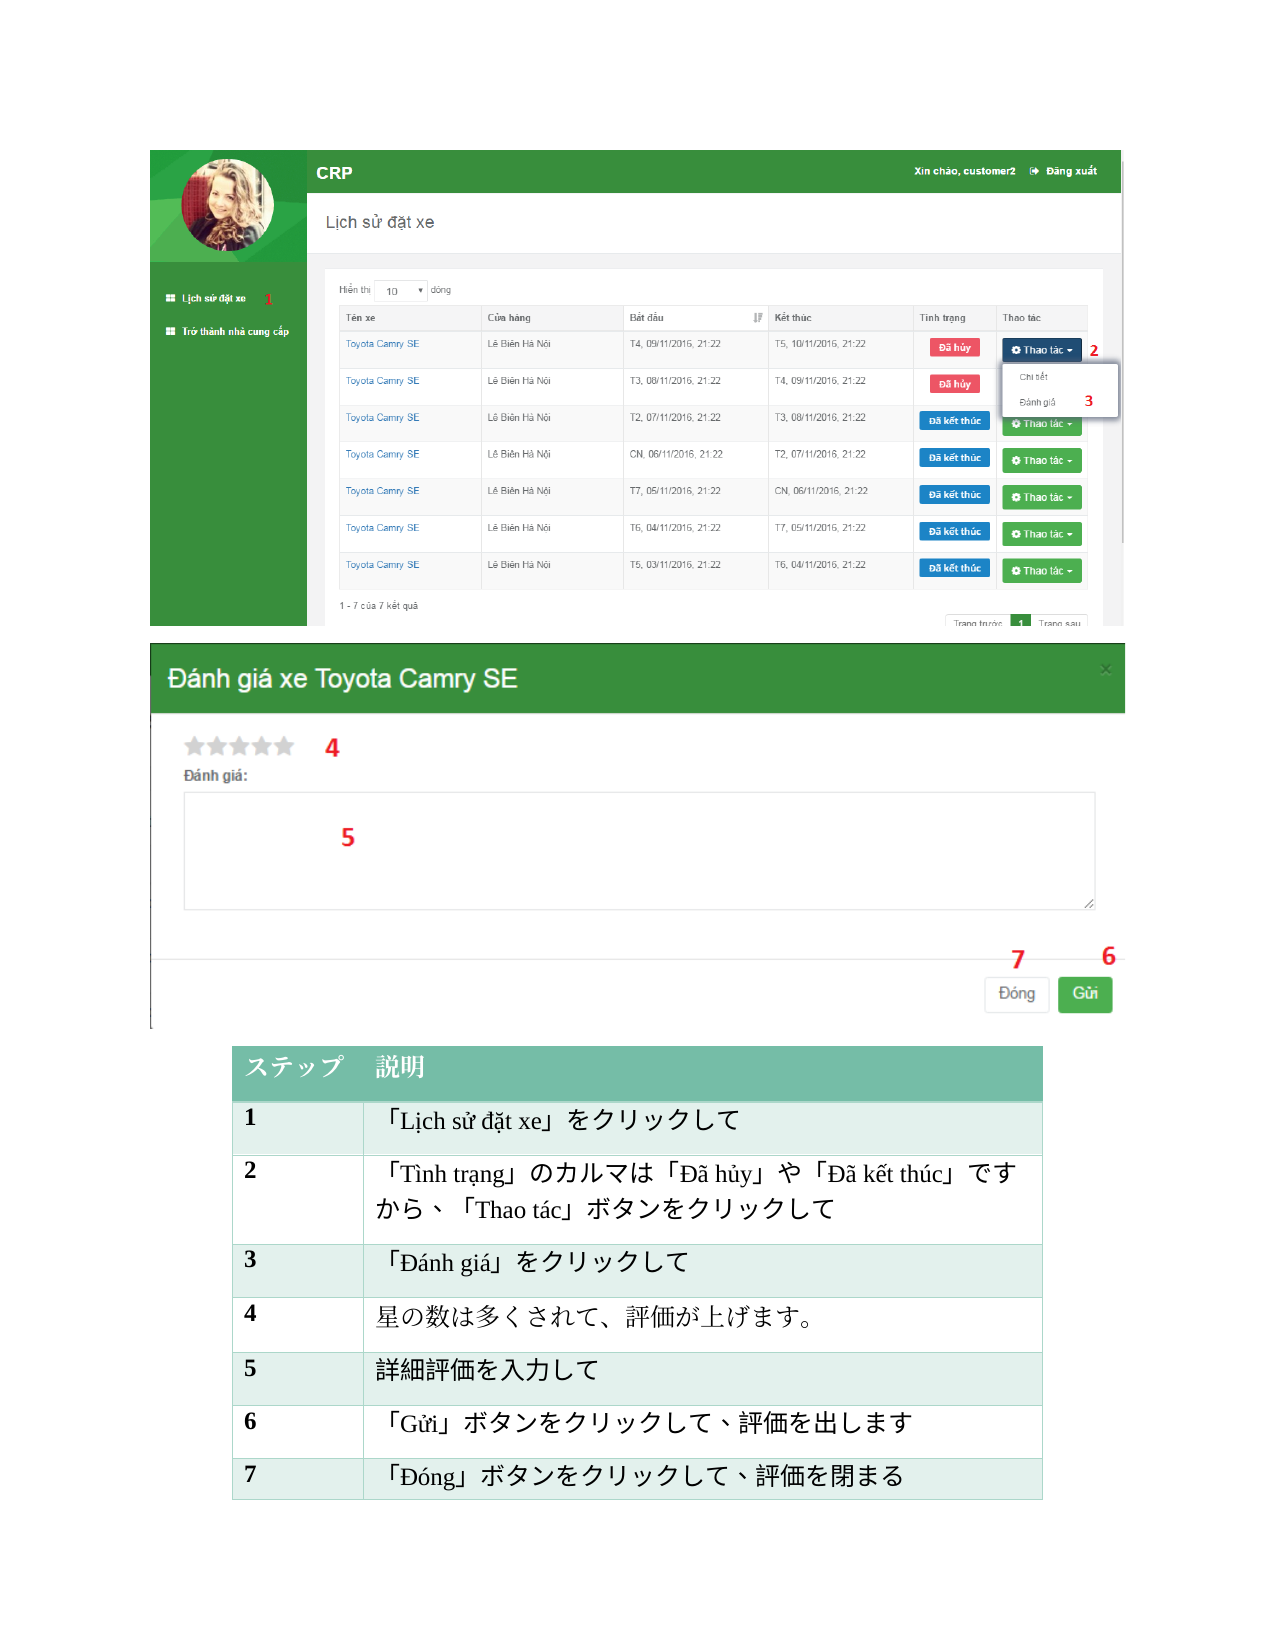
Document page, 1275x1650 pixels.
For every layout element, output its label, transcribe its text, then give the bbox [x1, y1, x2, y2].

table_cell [364, 1459, 1042, 1499]
table_header ステップ [233, 1048, 363, 1101]
table_cell 6 [233, 1406, 363, 1458]
picture [150, 150, 1124, 626]
table_header 説明 [364, 1048, 1042, 1101]
table_cell 5 [233, 1353, 363, 1405]
table_cell 「Tình trạng」のカルマは「Đã hủy」や「Đã kết thúc」ですから、「Thao tác」ボタンをクリックして [364, 1156, 1042, 1243]
table_cell 「Đánh giá」をクリックして [364, 1245, 1042, 1297]
table_cell 7 [233, 1459, 363, 1499]
table_cell 1 [233, 1103, 363, 1154]
table_cell 詳細評価を入力して [364, 1353, 1042, 1405]
table_cell 4 [233, 1298, 363, 1352]
picture [150, 643, 1125, 1029]
table_cell 3 [233, 1245, 363, 1297]
table_cell 「Gửi」ボタンをクリックして、評価を出します [364, 1406, 1042, 1458]
table_cell 2 [233, 1156, 363, 1243]
table_cell 星の数は多くされて、評価が上げます。 [364, 1298, 1042, 1352]
table_cell 「Lịch sử đặt xe」をクリックして [364, 1103, 1042, 1154]
